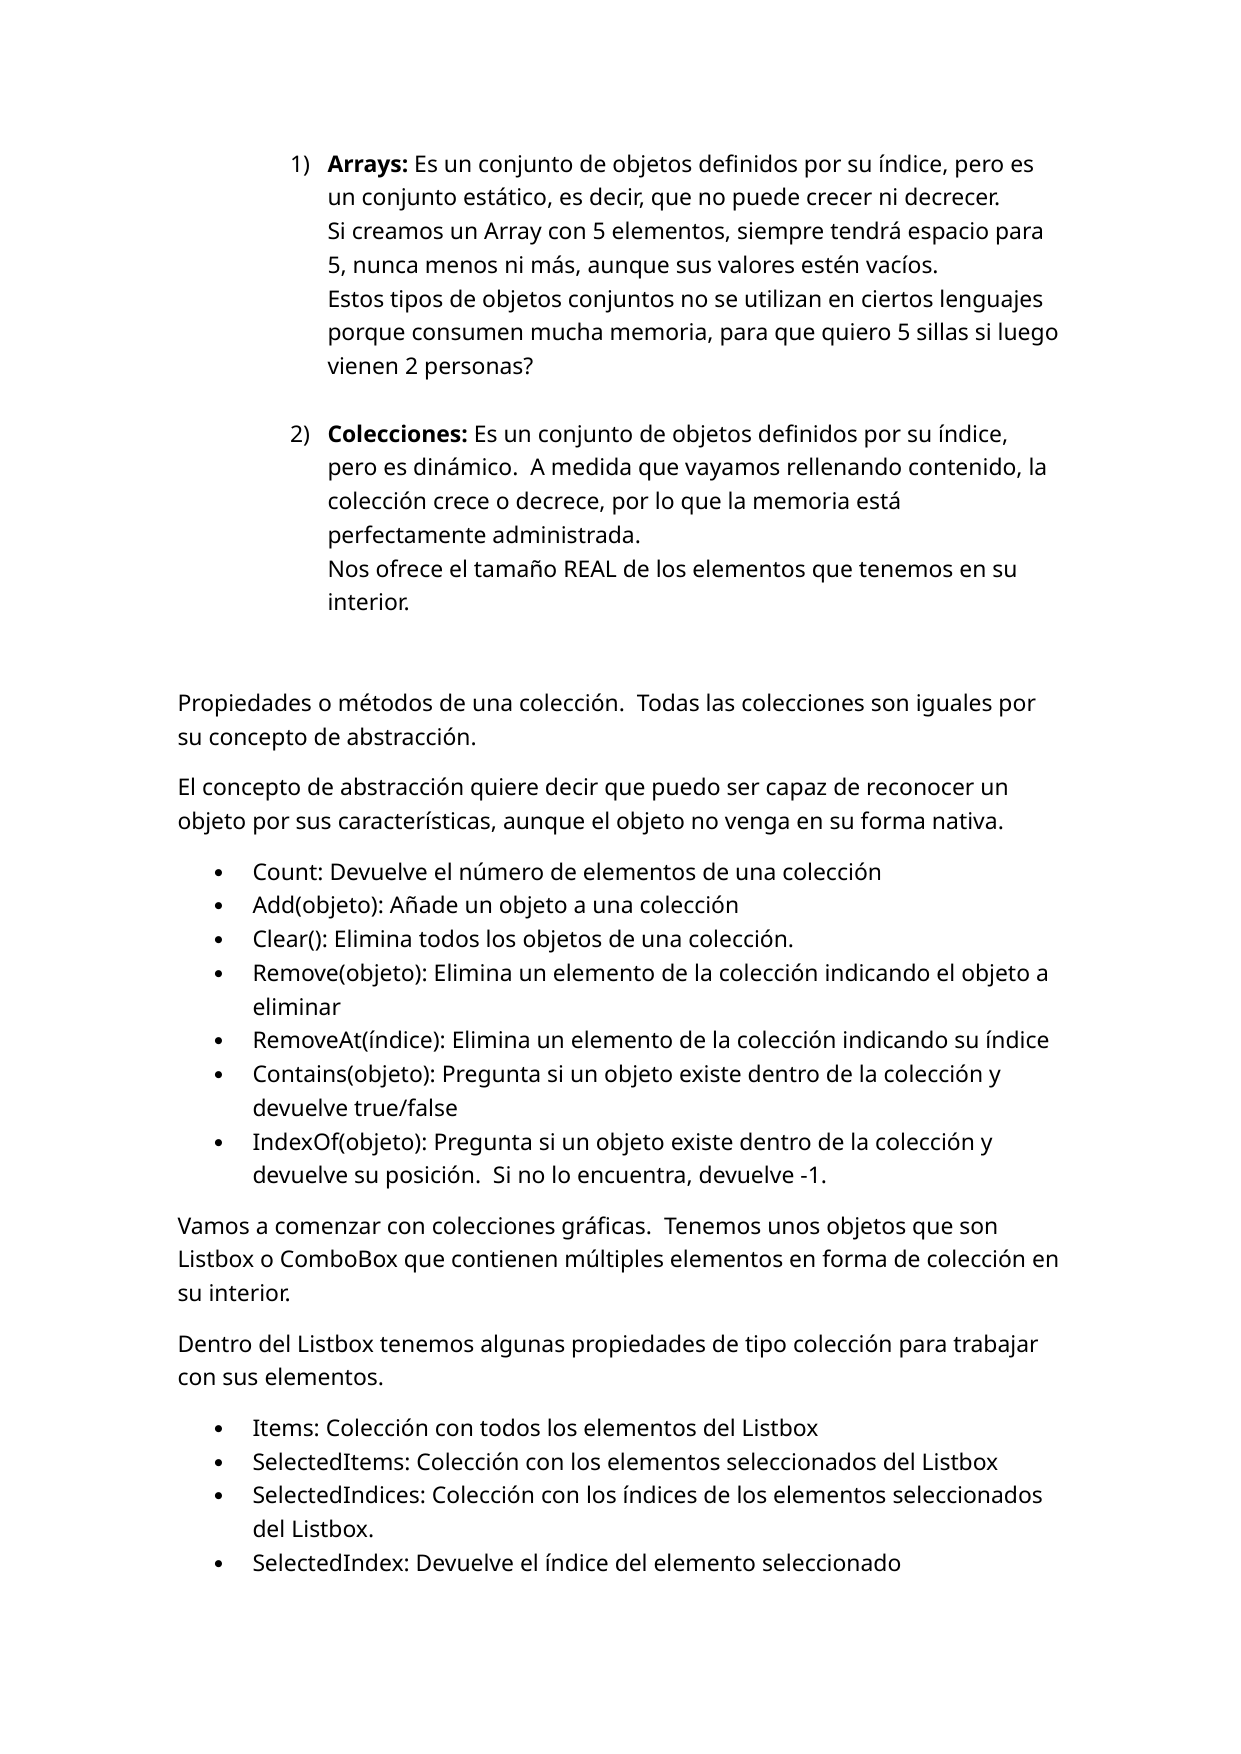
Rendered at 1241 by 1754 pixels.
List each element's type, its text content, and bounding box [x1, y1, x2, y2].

list Colecciones: Es un conjunto de objetos definidos por su índice, pero es dinámico. A medida que vayamos rellenando contenido, la colección crece o decrece, por lo que la memoria está perfectamente administrada. [290, 418, 1063, 550]
list Count: Devuelve el número de elementos de una colección [215, 856, 1063, 887]
list SelectedItems: Colección con los elementos seleccionados del Listbox [215, 1446, 1063, 1477]
text El concepto de abstracción quiere decir que puedo ser capaz de reconocer un objeto por sus características, aunque el objeto no venga en su forma nativa. [177, 771, 1063, 836]
list Nos ofrece el tamaño REAL de los elementos que tenemos en su interior. [327, 553, 1063, 618]
list Si creamos un Array con 5 elementos, siempre tendrá espacio para 5, nunca menos ni más, aunque sus valores estén vacíos. [327, 215, 1063, 280]
list IndexOf(objeto): Pregunta si un objeto existe dentro de la colección y devuelve su posición. Si no lo encuentra, devuelve -1. [215, 1126, 1063, 1191]
list Items: Colección con todos los elementos del Listbox [215, 1412, 1063, 1443]
list SelectedIndices: Colección con los índices de los elementos seleccionados del Listbox. [215, 1479, 1063, 1544]
list SelectedIndex: Devuelve el índice del elemento seleccionado [215, 1547, 1063, 1578]
list Estos tipos de objetos conjuntos no se utilizan en ciertos lenguajes porque consumen mucha memoria, para que quiero 5 sillas si luego vienen 2 personas? [327, 283, 1063, 381]
text Propiedades o métodos de una colección. Todas las colecciones son iguales por su concepto de abstracción. [177, 687, 1063, 752]
list RemoveAt(índice): Elimina un elemento de la colección indicando su índice [215, 1024, 1063, 1056]
list Arrays: Es un conjunto de objetos definidos por su índice, pero es un conjunto estático, es decir, que no puede crecer ni decrecer. [290, 148, 1063, 213]
list Clear(): Elimina todos los objetos de una colección. [215, 923, 1063, 954]
text Dentro del Listbox tenemos algunas propiedades de tipo colección para trabajar con sus elementos. [177, 1328, 1063, 1393]
list Contains(objeto): Pregunta si un objeto existe dentro de la colección y devuelve true/false [215, 1058, 1063, 1123]
list Remove(objeto): Elimina un elemento de la colección indicando el objeto a eliminar [215, 957, 1063, 1022]
list Add(objeto): Añade un objeto a una colección [215, 889, 1063, 921]
text Vamos a comenzar con colecciones gráficas. Tenemos unos objetos que son Listbox o ComboBox que contienen múltiples elementos en forma de colección en su interior. [177, 1210, 1063, 1308]
